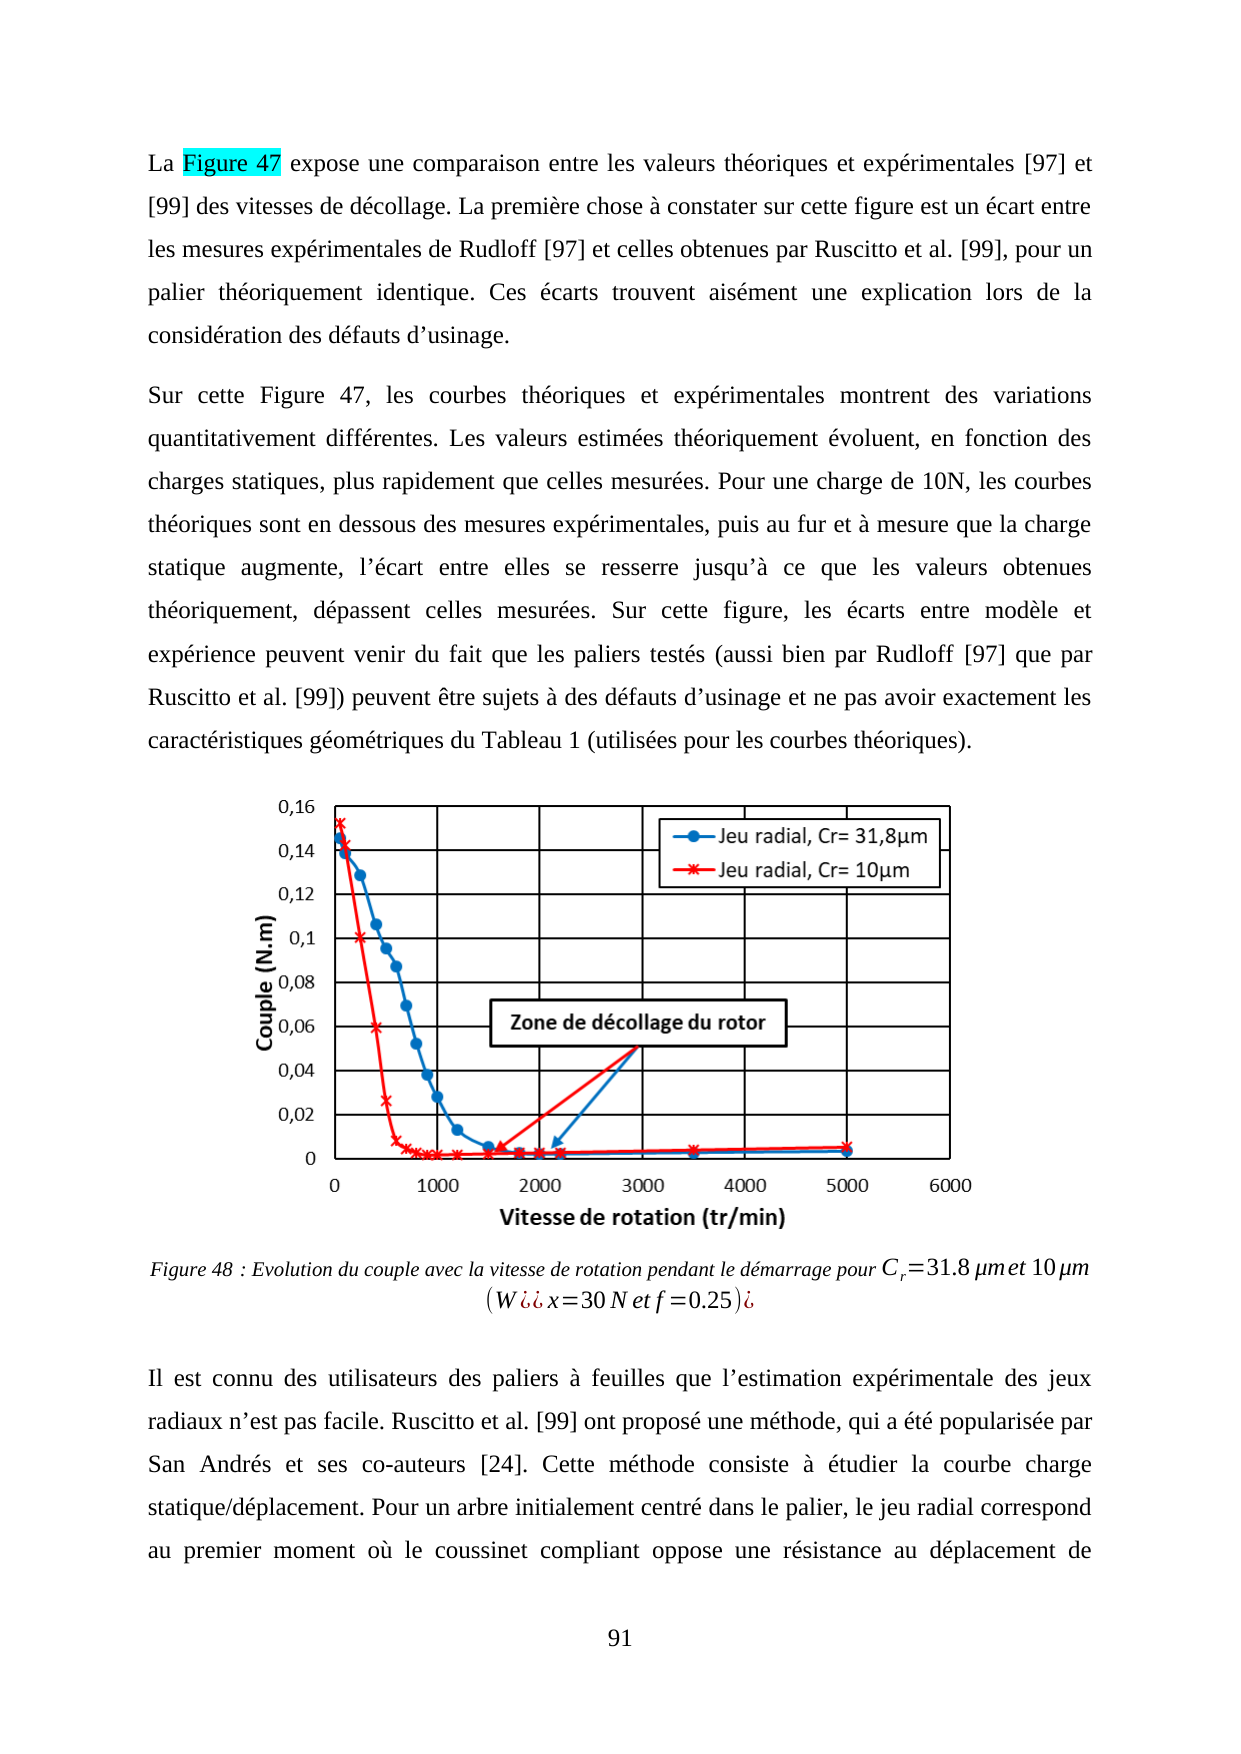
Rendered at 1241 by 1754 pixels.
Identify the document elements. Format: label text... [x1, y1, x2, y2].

text Sur cette Figure 47, les courbes théoriques et expérimentales montrent des variations quantitativement différentes. Les valeurs estimées théoriquement évoluent, en fonction des charges statiques, plus rapidement que celles mesurées. Pour une charge de 10N, les courbes théoriques sont en dessous des mesures expérimentales, puis au fur et à mesure que la charge statique augmente, l’écart entre elles se resserre jusqu’à ce que les valeurs obtenues théoriquement, dépassent celles mesurées. Sur cette figure, les écarts entre modèle et expérience peuvent venir du fait que les paliers testés (aussi bien par Rudloff [97] que par Ruscitto et al. [99]) peuvent être sujets à des défauts d’usinage et ne pas avoir exactement les caractéristiques géométriques du Tableau 1 (utilisées pour les courbes théoriques). [148, 380, 1093, 754]
text La Figure 47 expose une comparaison entre les valeurs théoriques et expérimentales [97] et [99] des vitesses de décollage. La première chose à constater sur cette figure est un écart entre les mesures expérimentales de Rudloff [97] et celles obtenues par Ruscitto et al. [99], pour un palier théoriquement identique. Ces écarts trouvent aisément une explication lors de la considération des défauts d’usinage. [148, 148, 1093, 349]
text Figure 48 : Evolution du couple avec la vitesse de rotation pendant le démarrage pour [148, 1254, 1093, 1315]
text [148, 1363, 1093, 1564]
picture [245, 784, 996, 1235]
